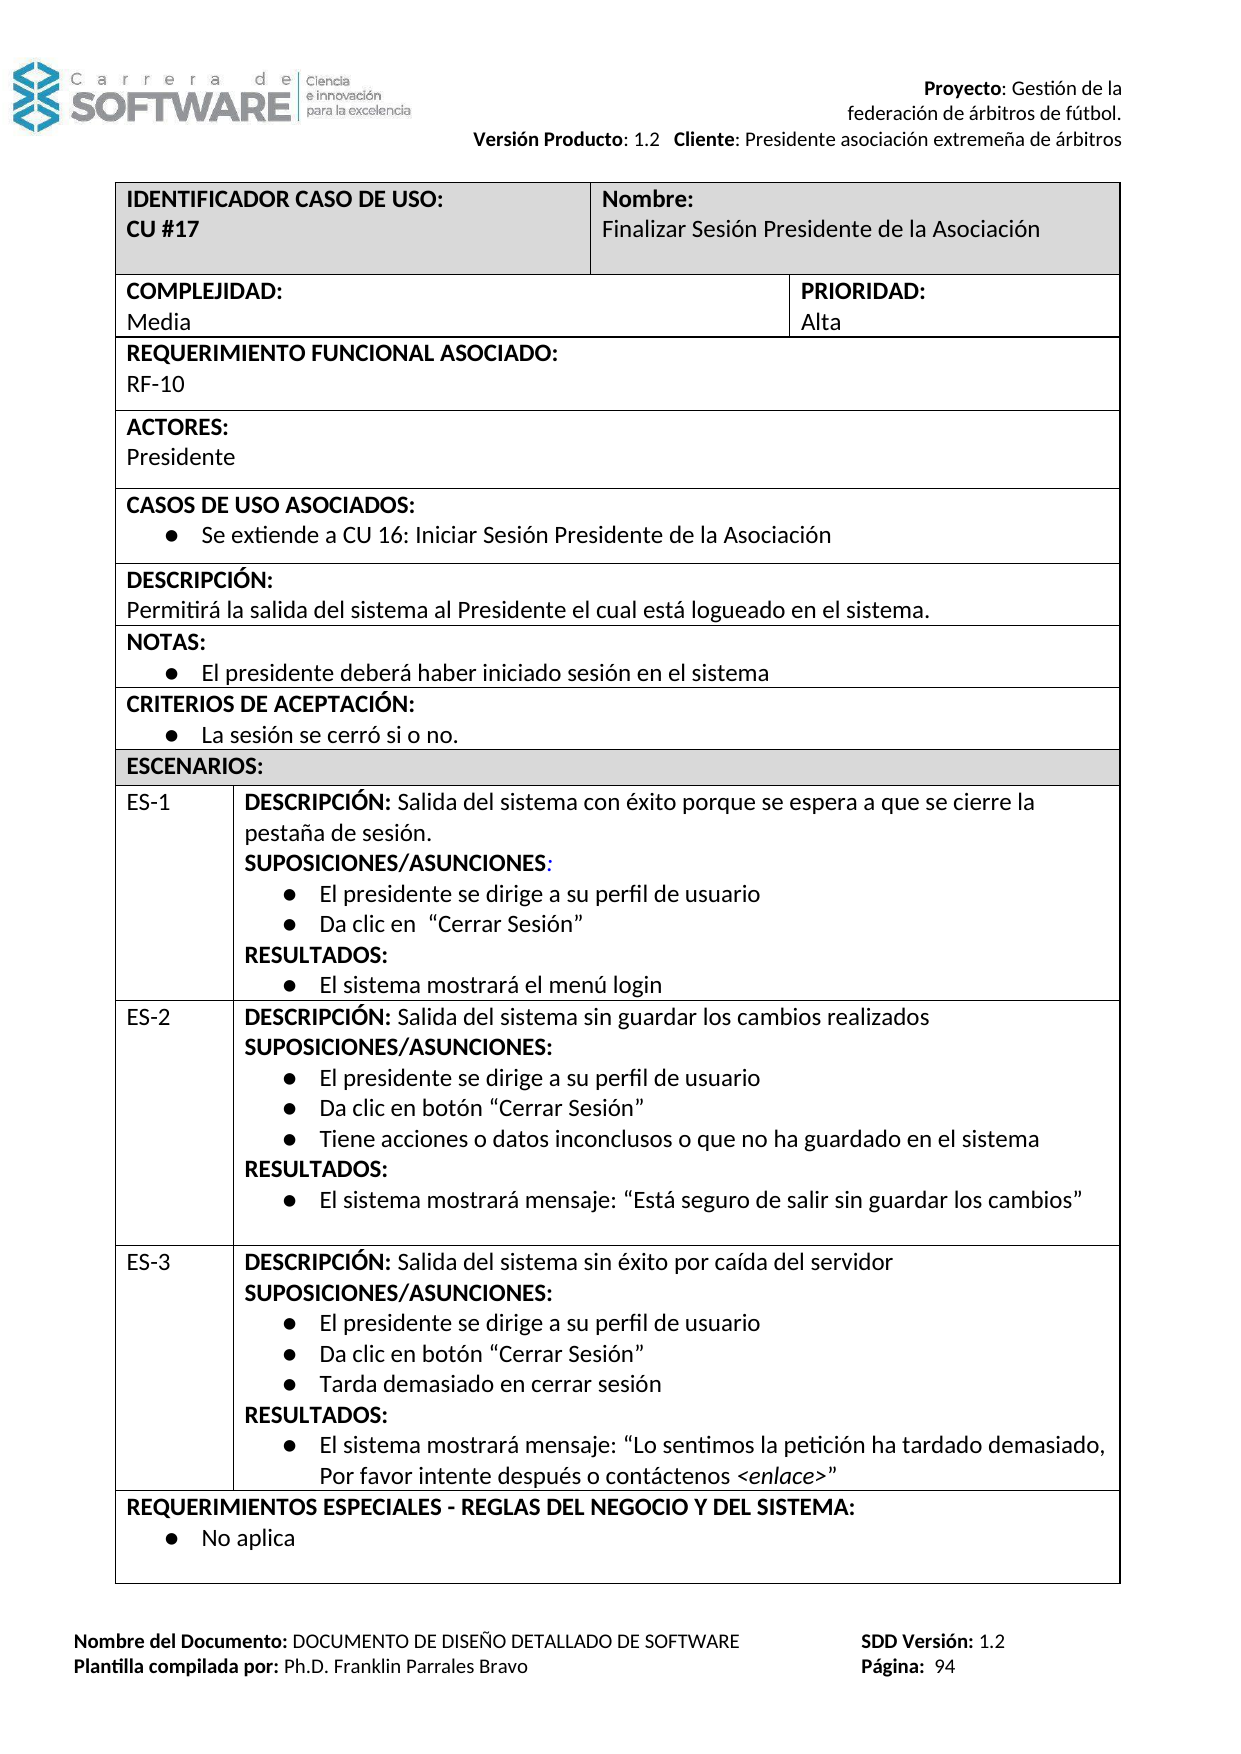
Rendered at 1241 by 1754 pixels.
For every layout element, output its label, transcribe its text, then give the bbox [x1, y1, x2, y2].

table_cell ACTORES: Presidente [116, 411, 1119, 488]
table_cell COMPLEJIDAD: Media [116, 275, 789, 336]
table_header Nombre: Finalizar Sesión Presidente de la Asociación [591, 183, 1119, 274]
table_cell DESCRIPCIÓN: Permitirá la salida del sistema al Presidente el cual está logueado en el sistema. [116, 564, 1119, 625]
table_cell ES-2 [116, 1001, 233, 1245]
table_header IDENTIFICADOR CASO DE USO: CU #17 [116, 183, 590, 274]
table_cell CRITERIOS DE ACEPTACIÓN: La sesión se cerró si o no. [116, 688, 1119, 749]
table_cell NOTAS: El presidente deberá haber iniciado sesión en el sistema [116, 626, 1119, 687]
table_cell PRIORIDAD: Alta [790, 275, 1119, 336]
table_cell ESCENARIOS: [116, 750, 1119, 785]
table_cell DESCRIPCIÓN: Salida del sistema con éxito porque se espera a que se cierre la pestaña de sesión. SUPOSICIONES/ASUNCIONES: El presidente se dirige a su perfil de usuario Da clic en “Cerrar Sesión” RESULTADOS: El sistema mostrará el menú login [234, 786, 1119, 1000]
table_cell CASOS DE USO ASOCIADOS: Se extiende a CU 16: Iniciar Sesión Presidente de la Asociación [116, 489, 1119, 563]
table_cell ES-1 [116, 786, 233, 1000]
table_cell DESCRIPCIÓN: Salida del sistema sin guardar los cambios realizados SUPOSICIONES/ASUNCIONES: El presidente se dirige a su perfil de usuario Da clic en botón “Cerrar Sesión” Tiene acciones o datos inconclusos o que no ha guardado en el sistema RESULTADOS: El sistema mostrará mensaje: “Está seguro de salir sin guardar los cambios” [234, 1001, 1119, 1245]
table_cell ES-3 [116, 1246, 233, 1490]
table_cell DESCRIPCIÓN: Salida del sistema sin éxito por caída del servidor SUPOSICIONES/ASUNCIONES: El presidente se dirige a su perfil de usuario Da clic en botón “Cerrar Sesión” Tarda demasiado en cerrar sesión RESULTADOS: El sistema mostrará mensaje: “Lo sentimos la petición ha tardado demasiado, Por favor intente después o contáctenos <enlace>” [234, 1246, 1119, 1490]
table_cell REQUERIMIENTO FUNCIONAL ASOCIADO: RF-10 [116, 338, 1119, 410]
table_cell REQUERIMIENTOS ESPECIALES - REGLAS DEL NEGOCIO Y DEL SISTEMA: No aplica [116, 1491, 1119, 1583]
picture [2, 46, 417, 154]
